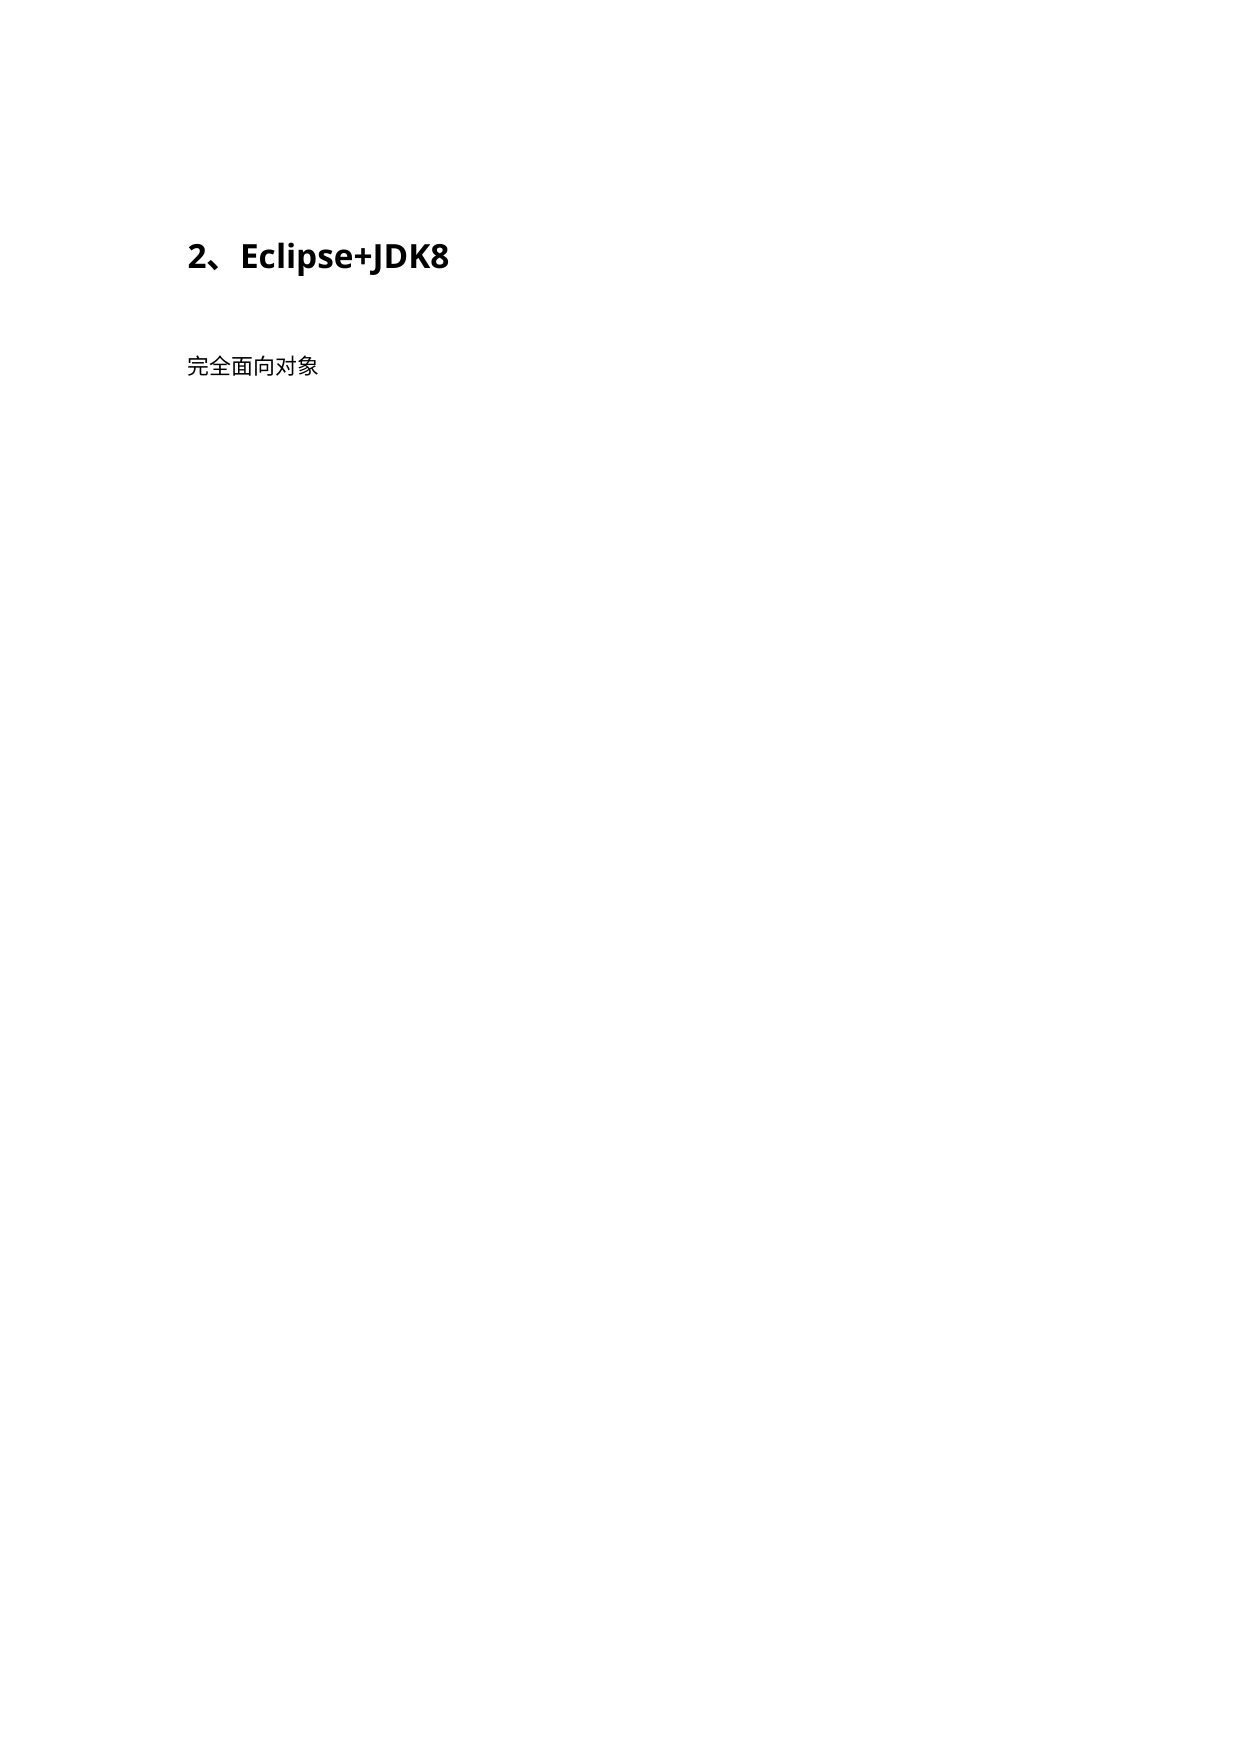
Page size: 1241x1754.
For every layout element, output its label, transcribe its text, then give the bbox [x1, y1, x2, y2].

subtitle 2、Eclipse+JDK8 [187, 222, 1053, 287]
text 完全面向对象 [187, 349, 1053, 381]
